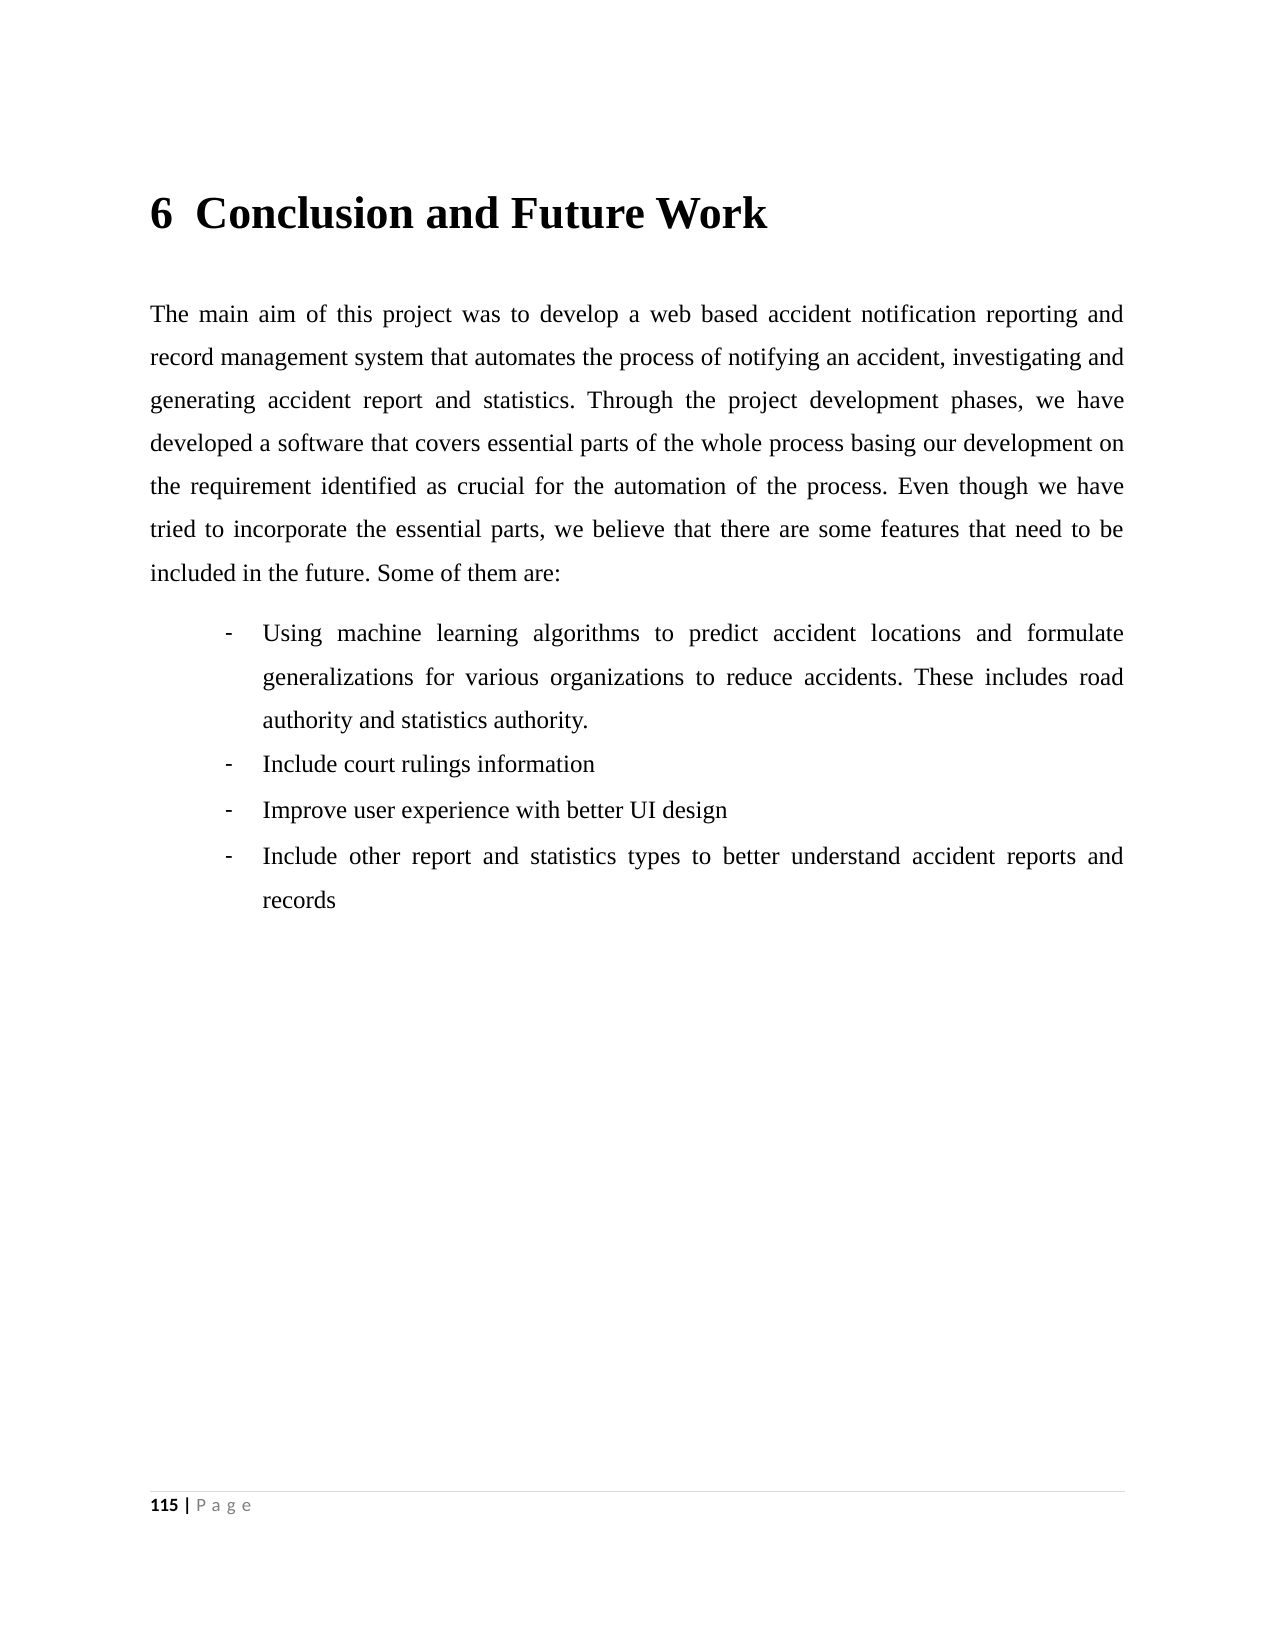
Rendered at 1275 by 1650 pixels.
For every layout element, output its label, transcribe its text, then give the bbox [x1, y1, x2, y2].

list Using machine learning algorithms to predict accident locations and formulate generalizations for various organizations to reduce accidents. These includes road authority and statistics authority. [225, 617, 1125, 734]
list Improve user experience with better UI design [225, 794, 1125, 825]
list Include court rulings information [225, 748, 1125, 779]
subtitle Conclusion and Future Work [150, 185, 1125, 238]
list Include other report and statistics types to better understand accident reports and records [225, 840, 1125, 914]
text The main aim of this project was to develop a web based accident notification reporting and record management system that automates the process of notifying an accident, investigating and generating accident report and statistics. Through the project development phases, we have developed a software that covers essential parts of the whole process basing our development on the requirement identified as crucial for the automation of the process. Even though we have tried to incorporate the essential parts, we believe that there are some features that need to be included in the future. Some of them are: [150, 299, 1125, 586]
